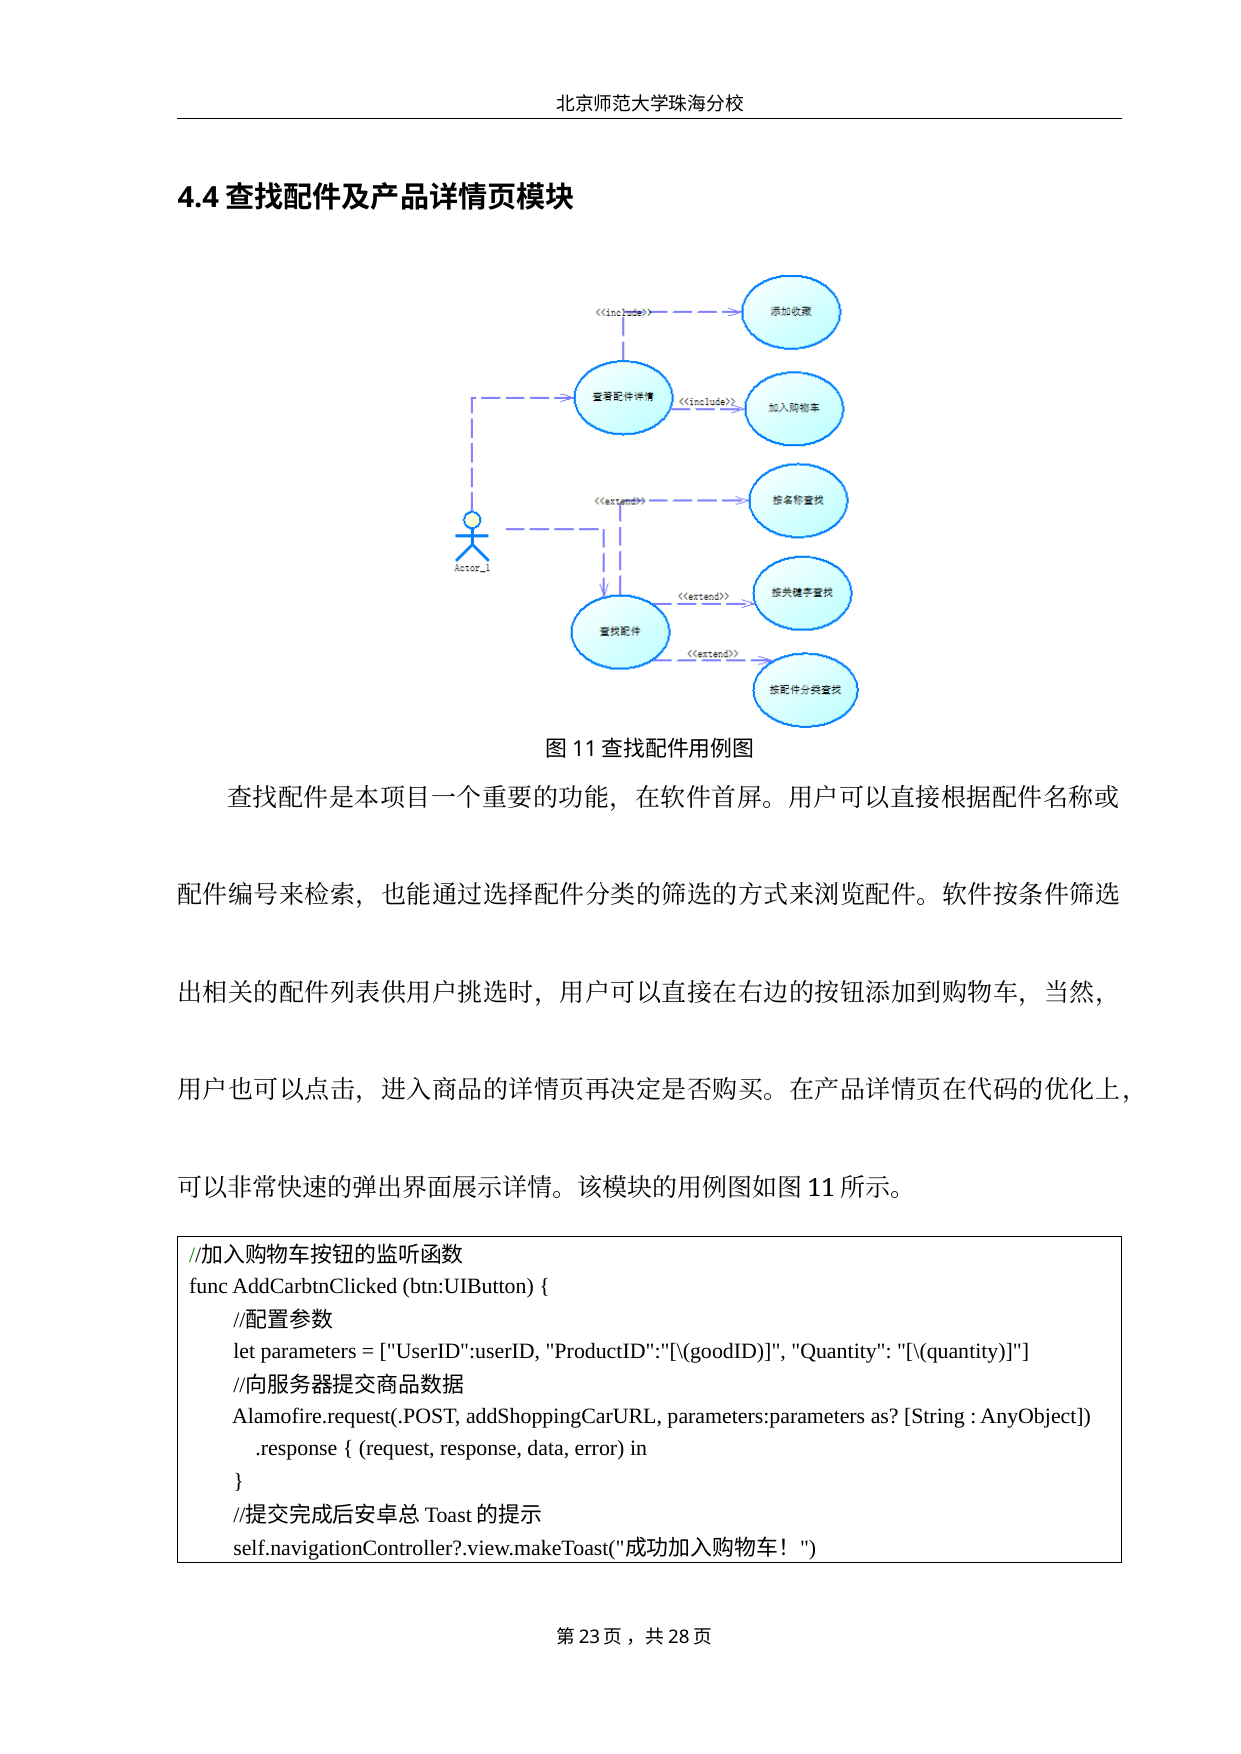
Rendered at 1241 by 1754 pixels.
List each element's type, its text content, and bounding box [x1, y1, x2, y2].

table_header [178, 1237, 1121, 1562]
subtitle 4.4查找配件及产品详情页模块 [177, 162, 1122, 227]
picture [439, 275, 860, 729]
text 查找配件是本项目一个重要的功能，在软件首屏。用户可以直接根据配件名称或配件编号来检索，也能通过选择配件分类的筛选的方式来浏览配件。软件按条件筛选出相关的配件列表供用户挑选时，用户可以直接在右边的按钮添加到购物车，当然，用户也可以点击，进入商品的详情页再决定是否购买。在产品详情页在代码的优化上，可以非常快速的弹出界面展示详情。该模块的用例图如图11所示。 [177, 763, 1122, 1218]
text 图 11查找配件用例图 [177, 730, 1122, 763]
